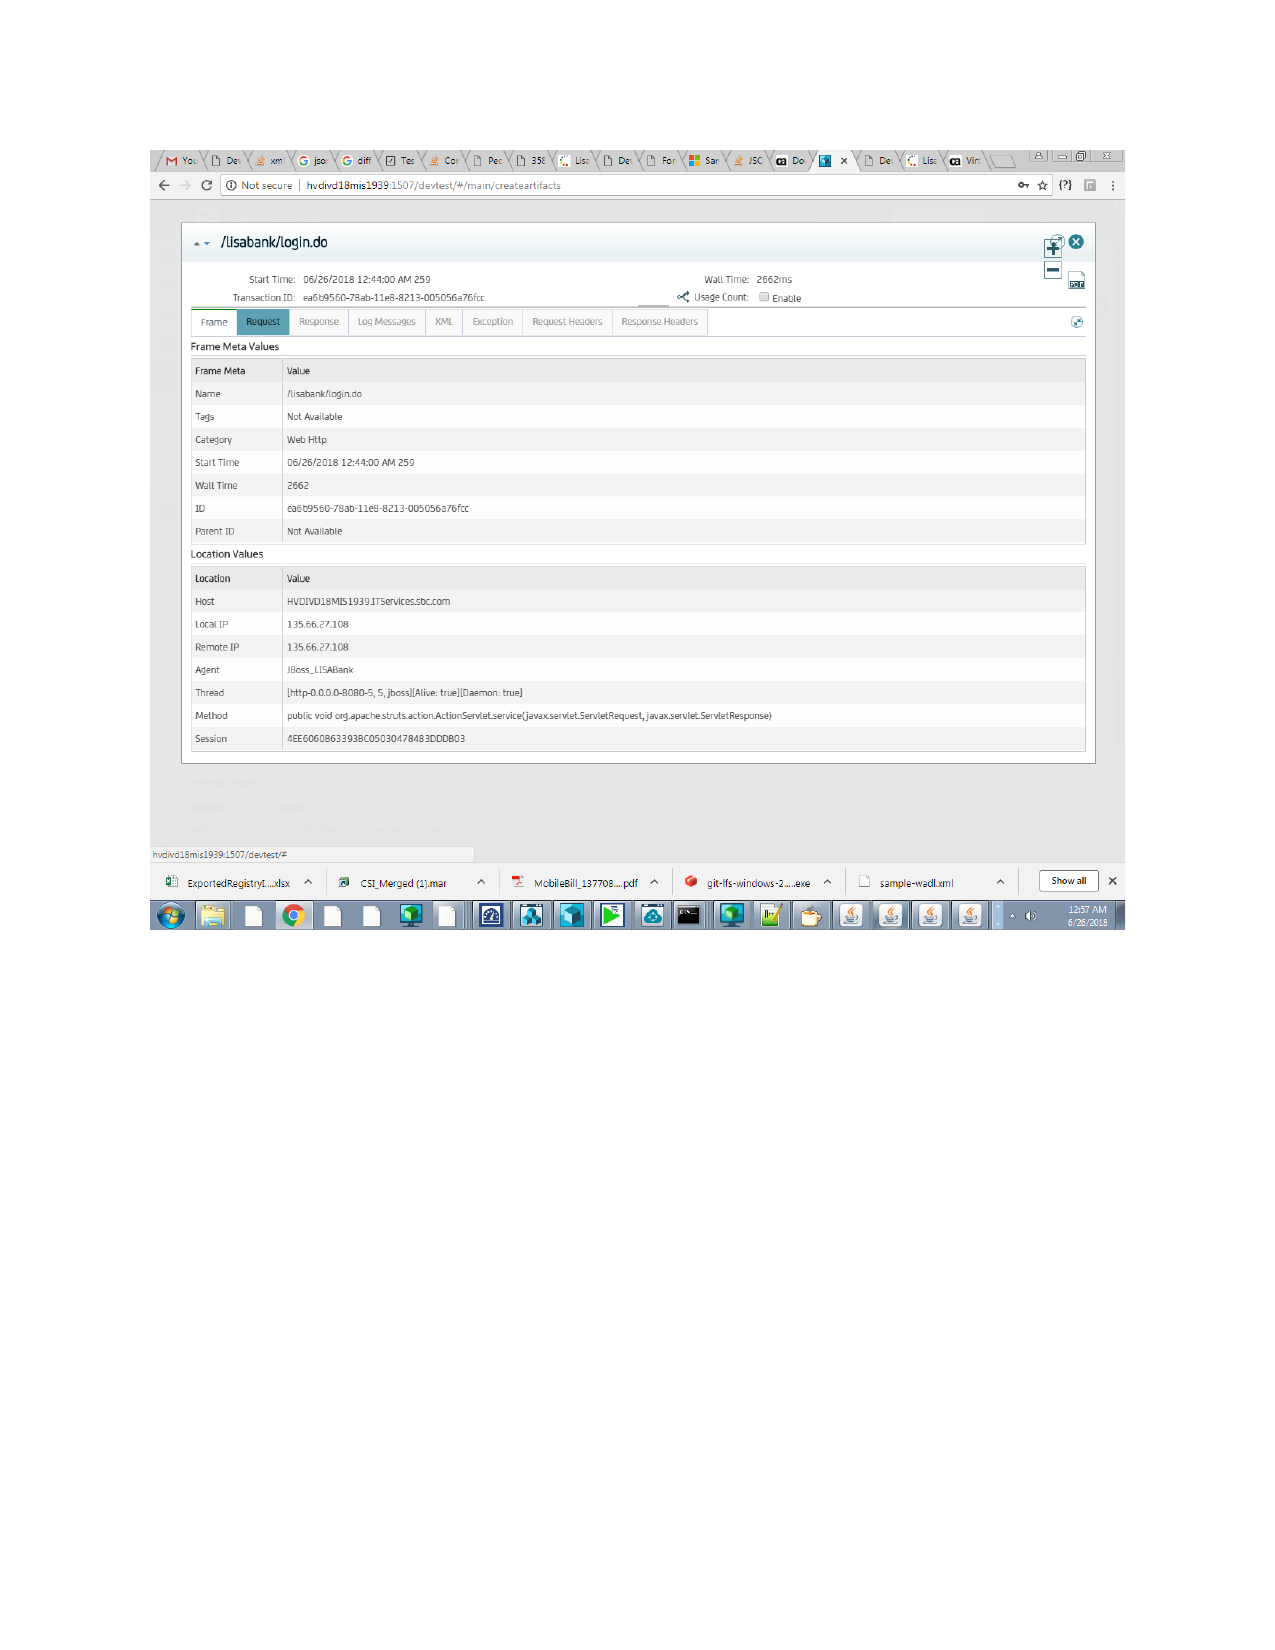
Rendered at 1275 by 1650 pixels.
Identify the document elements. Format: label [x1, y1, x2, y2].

picture [150, 150, 1125, 930]
